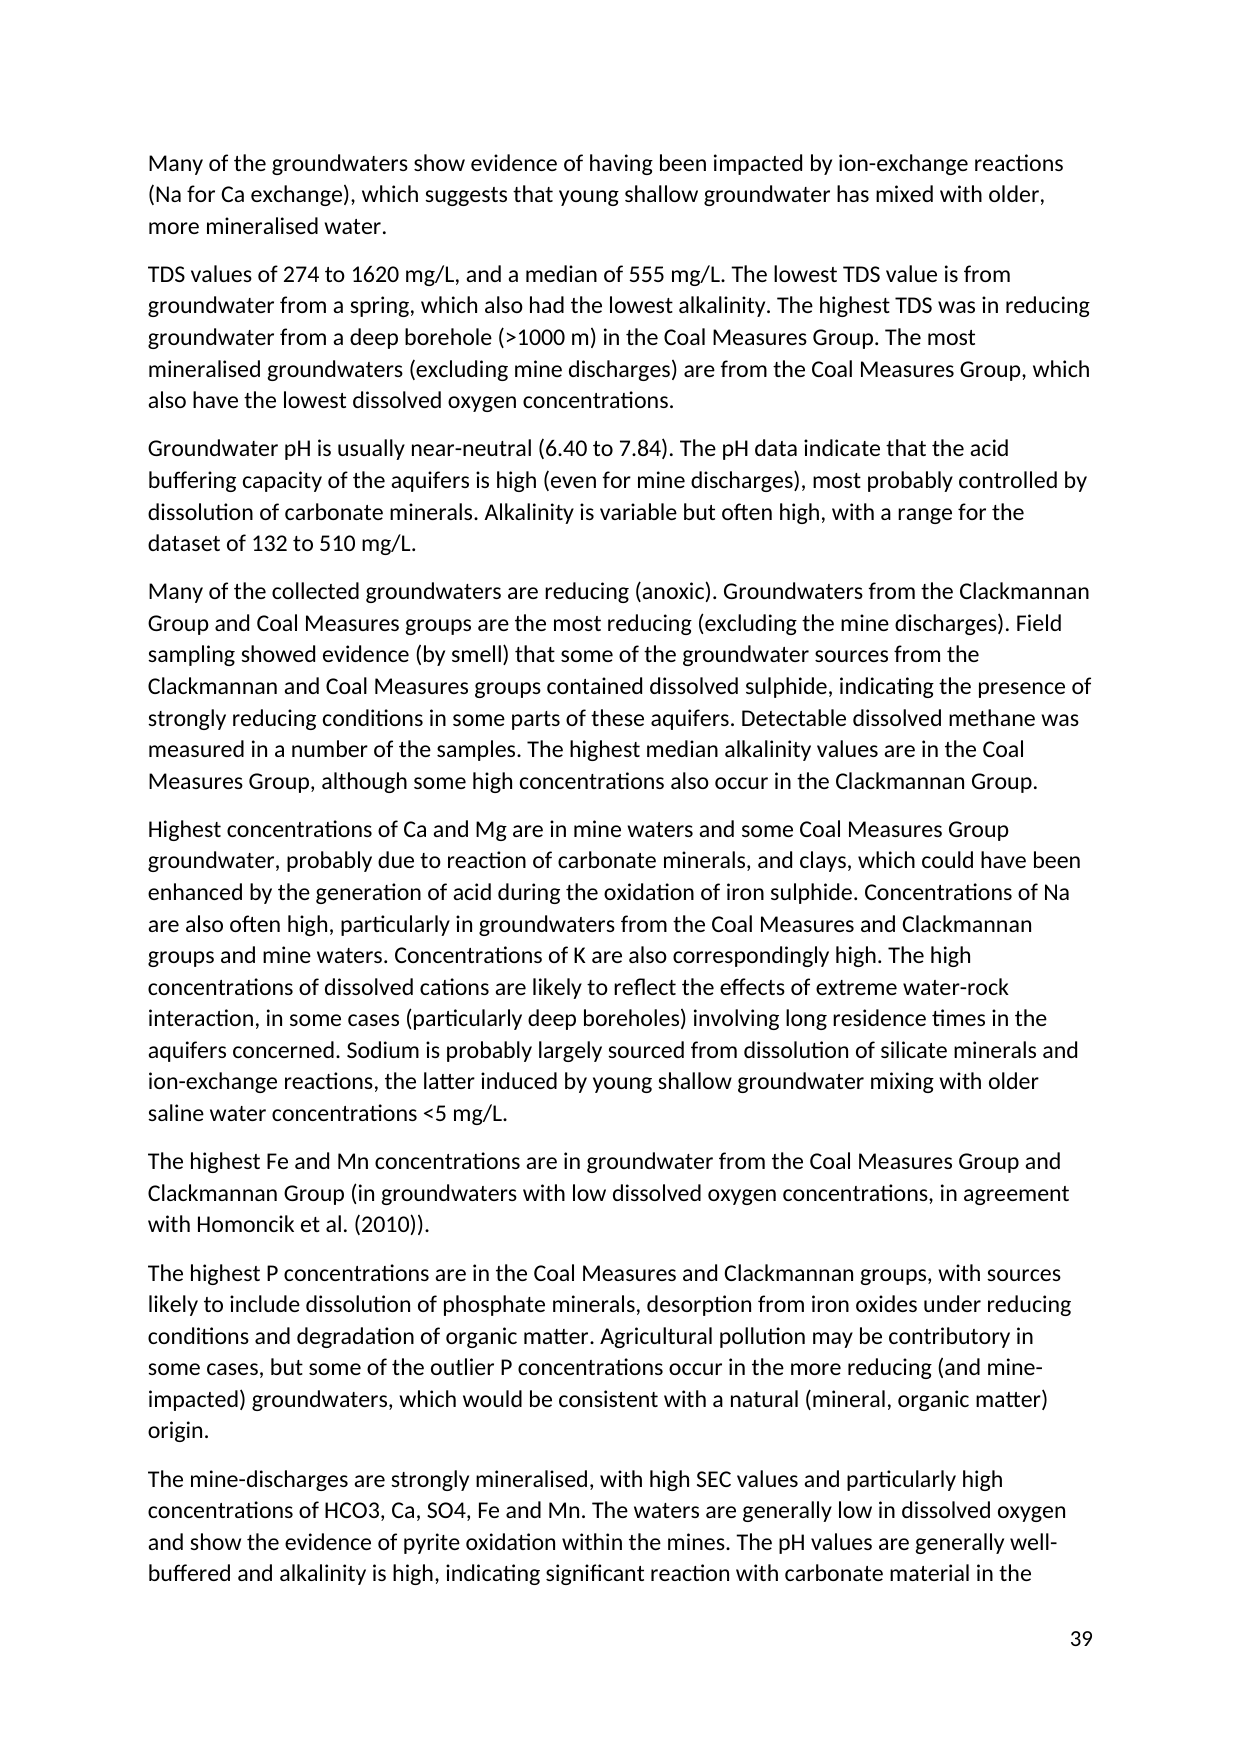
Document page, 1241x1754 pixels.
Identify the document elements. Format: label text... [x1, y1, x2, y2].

text Highest concentrations of Ca and Mg are in mine waters and some Coal Measures Group groundwater, probably due to reaction of carbonate minerals, and clays, which could have been enhanced by the generation of acid during the oxidation of iron sulphide. Concentrations of Na are also often high, particularly in groundwaters from the Coal Measures and Clackmannan groups and mine waters. Concentrations of K are also correspondingly high. The high concentrations of dissolved cations are likely to reflect the effects of extreme water-rock interaction, in some cases (particularly deep boreholes) involving long residence times in the aquifers concerned. Sodium is probably largely sourced from dissolution of silicate minerals and ion-exchange reactions, the latter induced by young shallow groundwater mixing with older saline water concentrations <5 mg/L. [148, 814, 1093, 1127]
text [148, 1464, 1093, 1588]
text The highest P concentrations are in the Coal Measures and Clackmannan groups, with sources likely to include dissolution of phosphate minerals, desorption from iron oxides under reducing conditions and degradation of organic matter. Agricultural pollution may be contributory in some cases, but some of the outlier P concentrations occur in the more reducing (and mine-impacted) groundwaters, which would be consistent with a natural (mineral, organic matter) origin. [148, 1258, 1093, 1445]
text TDS values of 274 to 1620 mg/L, and a median of 555 mg/L. The lowest TDS value is from groundwater from a spring, which also had the lowest alkalinity. The highest TDS was in reducing groundwater from a deep borehole (>1000 m) in the Coal Measures Group. The most mineralised groundwaters (excluding mine discharges) are from the Coal Measures Group, which also have the lowest dissolved oxygen concentrations. [148, 259, 1093, 414]
text Many of the collected groundwaters are reducing (anoxic). Groundwaters from the Clackmannan Group and Coal Measures groups are the most reducing (excluding the mine discharges). Field sampling showed evidence (by smell) that some of the groundwater sources from the Clackmannan and Coal Measures groups contained dissolved sulphide, indicating the presence of strongly reducing conditions in some parts of these aquifers. Detectable dissolved methane was measured in a number of the samples. The highest median alkalinity values are in the Coal Measures Group, although some high concentrations also occur in the Clackmannan Group. [148, 576, 1093, 795]
text The highest Fe and Mn concentrations are in groundwater from the Coal Measures Group and Clackmannan Group (in groundwaters with low dissolved oxygen concentrations, in agreement with Homoncik et al. (2010)). [148, 1146, 1093, 1239]
text Many of the groundwaters show evidence of having been impacted by ion-exchange reactions (Na for Ca exchange), which suggests that young shallow groundwater has mixed with older, more mineralised water. [148, 148, 1093, 240]
text Groundwater pH is usually near-neutral (6.40 to 7.84). The pH data indicate that the acid buffering capacity of the aquifers is high (even for mine discharges), most probably controlled by dissolution of carbonate minerals. Alkalinity is variable but often high, with a range for the dataset of 132 to 510 mg/L. [148, 433, 1093, 557]
